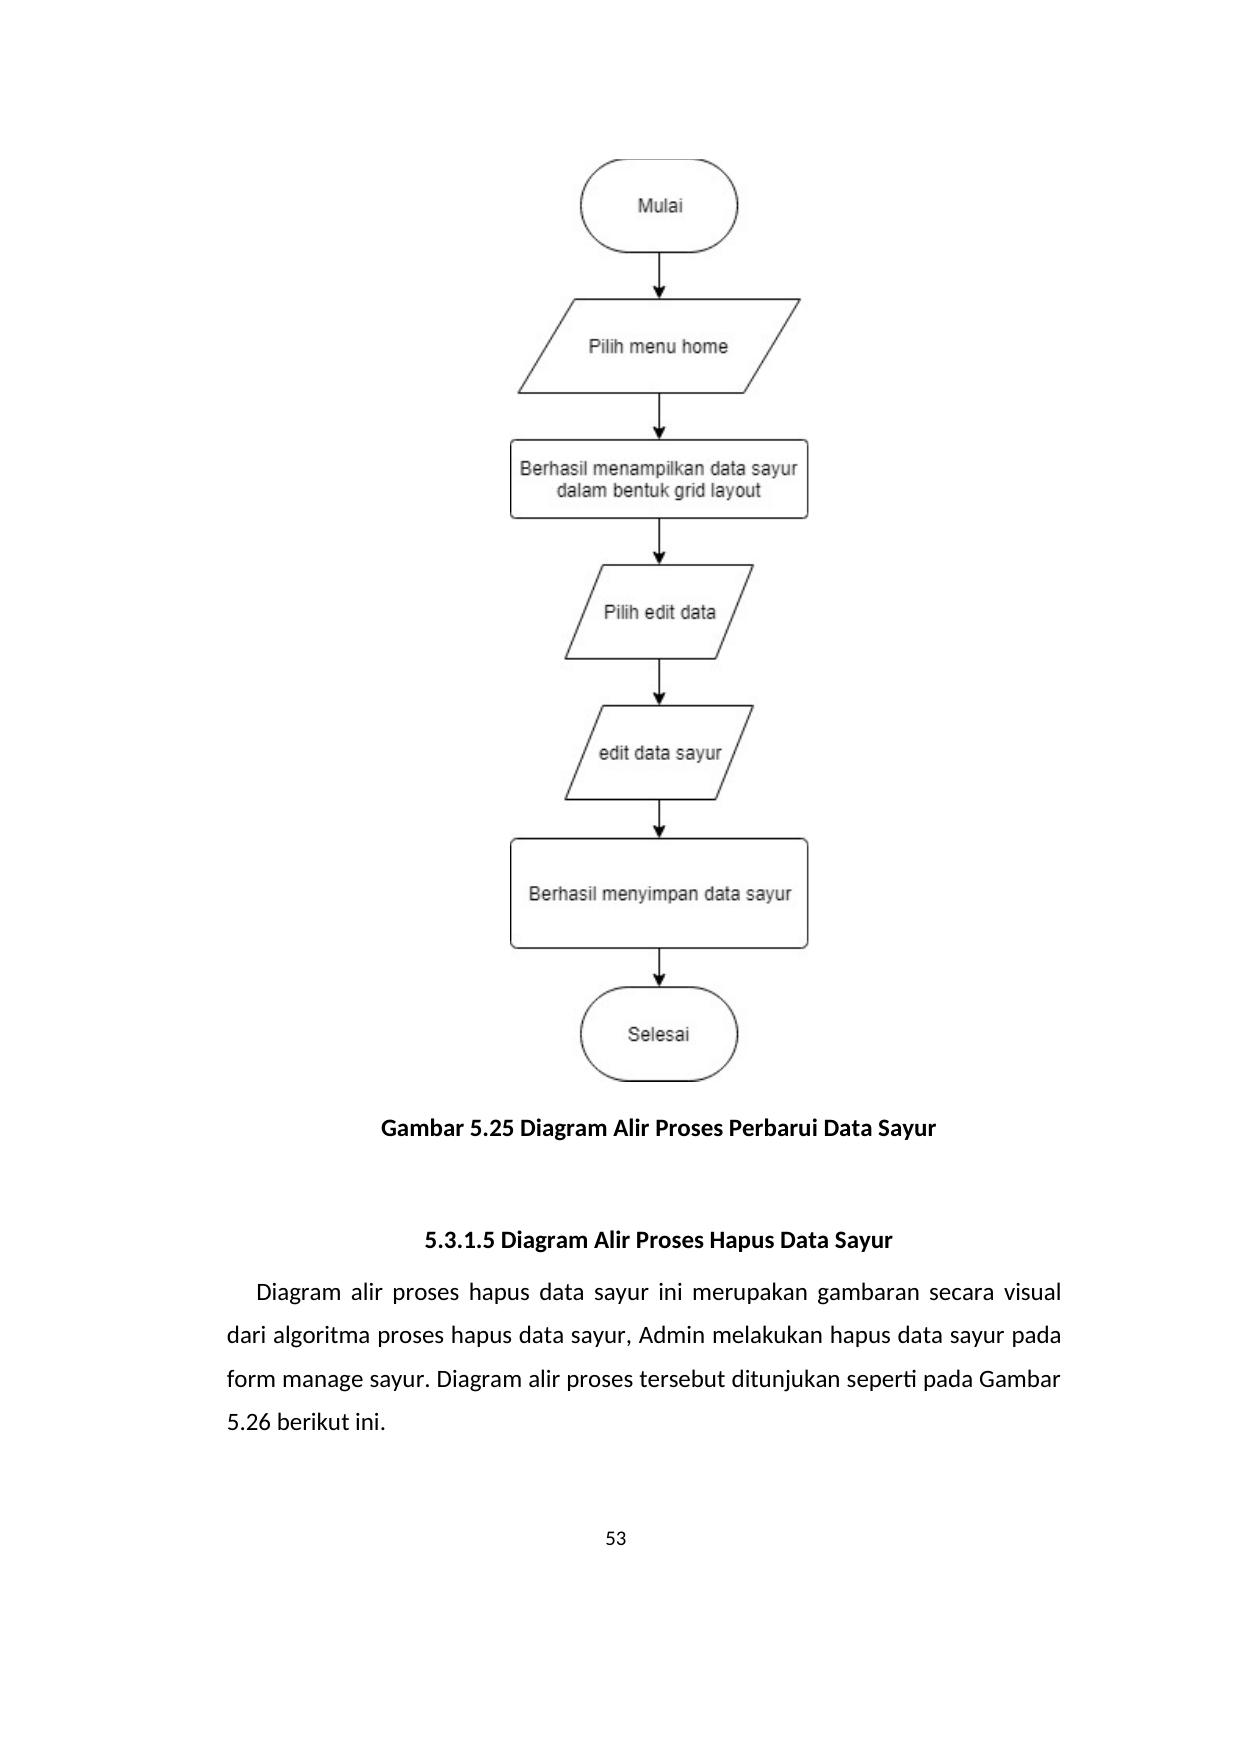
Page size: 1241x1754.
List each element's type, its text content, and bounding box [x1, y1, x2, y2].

subtitle Gambar 5.25 Diagram Alir Proses Perbarui Data Sayur [226, 1112, 1092, 1143]
picture [510, 159, 809, 1082]
subtitle 5.3.1.5 Diagram Alir Proses Hapus Data Sayur [226, 1224, 1092, 1255]
text Diagram alir proses hapus data sayur ini merupakan gambaran secara visual dari algoritma proses hapus data sayur, Admin melakukan hapus data sayur pada form manage sayur. Diagram alir proses tersebut ditunjukan seperti pada Gambar 5.26 berikut ini. [227, 1276, 1062, 1437]
